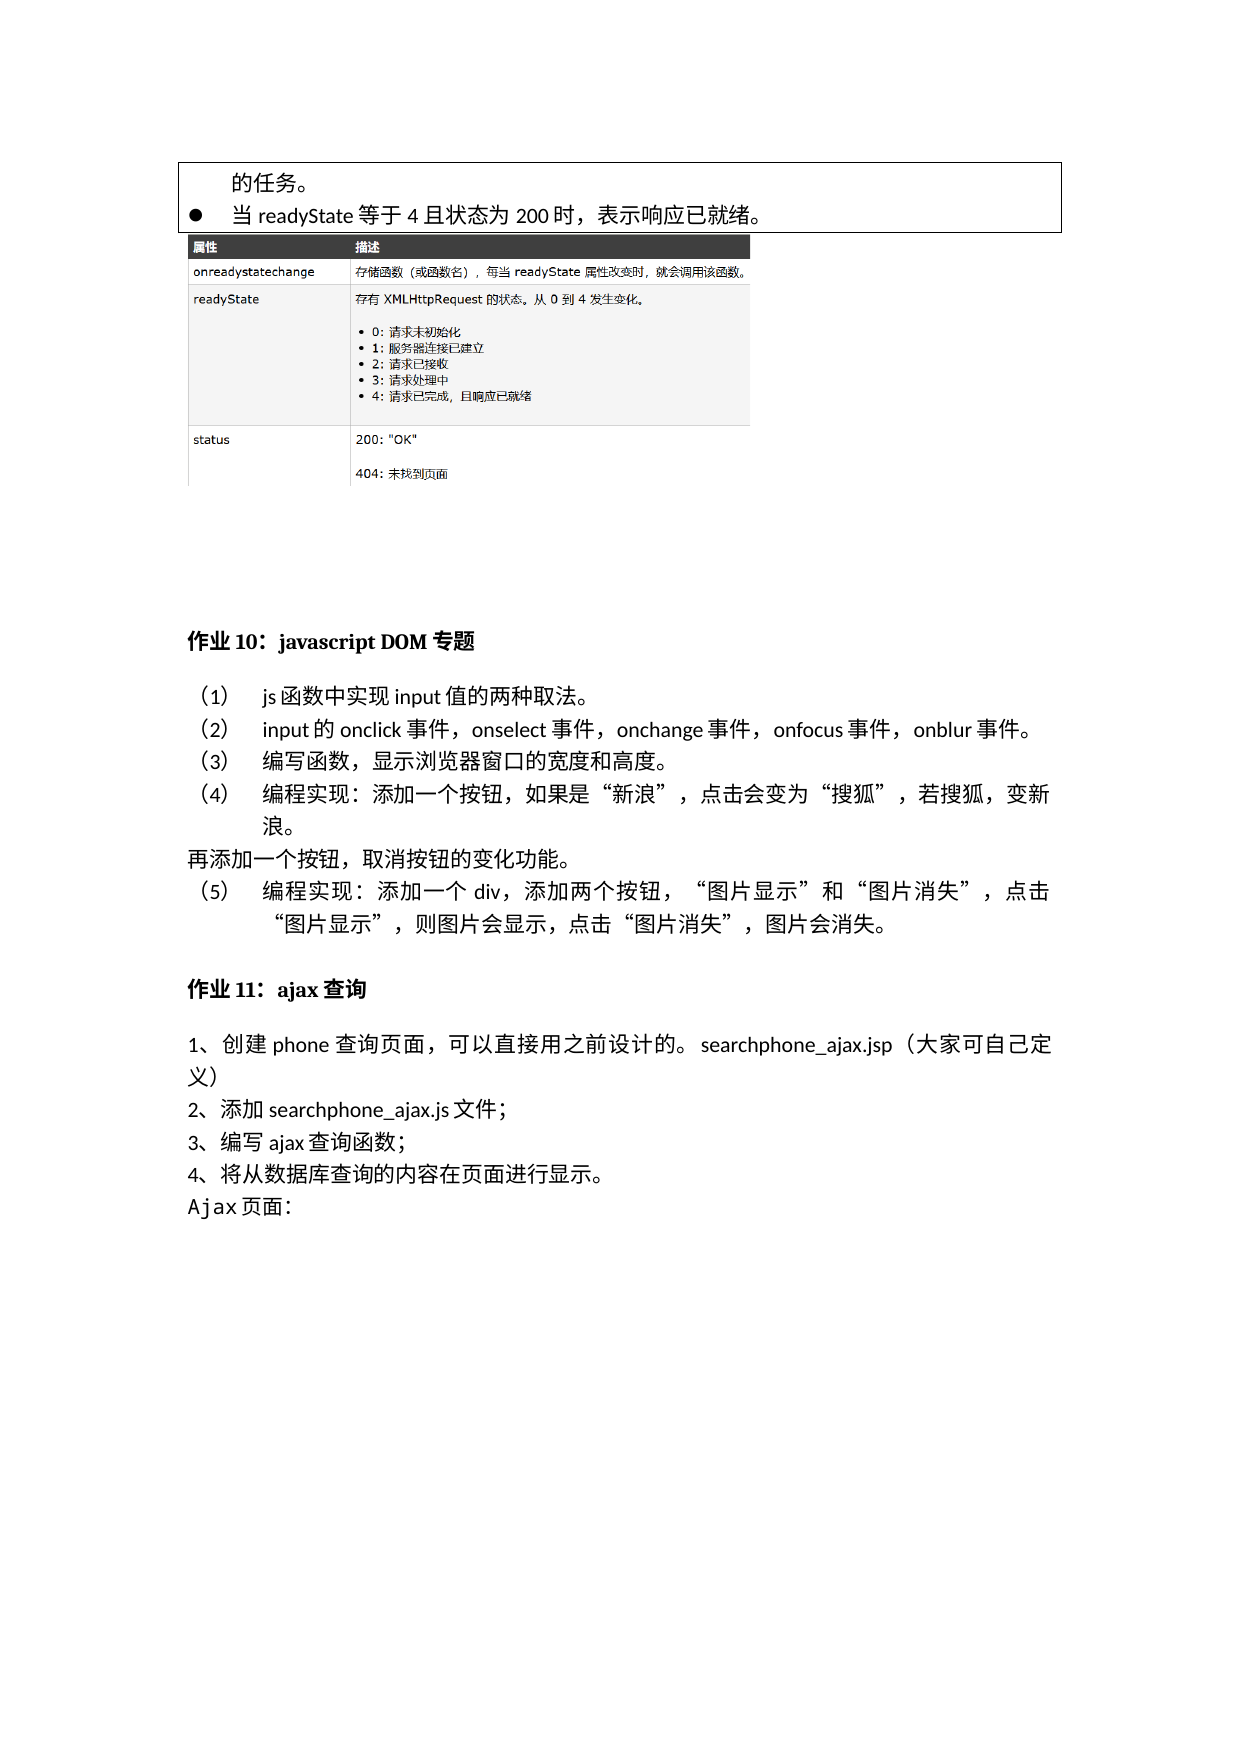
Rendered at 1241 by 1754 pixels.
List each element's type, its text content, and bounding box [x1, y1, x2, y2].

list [179, 163, 1061, 194]
list 当 readyState 等于 4 且状态为 200 时，表示响应已就绪。 [179, 194, 1061, 232]
text 再添加一个按钮，取消按钮的变化功能。 [187, 841, 1053, 874]
text Ajax页面： [187, 1189, 1053, 1222]
text 2、添加searchphone_ajax.js文件； [187, 1092, 1053, 1124]
subtitle 作业11：ajax查询 [187, 971, 1053, 1004]
list 编程实现：添加一个按钮，如果是“新浪”，点击会变为“搜狐”，若搜狐，变新浪。 [187, 776, 1053, 841]
picture [187, 233, 751, 486]
subtitle 作业10：javascript DOM专题 [187, 623, 1053, 656]
list js函数中实现input值的两种取法。 [187, 679, 1053, 711]
list input的onclick事件，onselect事件，onchange事件，onfocus事件，onblur事件。 [187, 711, 1053, 744]
text 3、编写ajax查询函数； [187, 1124, 1053, 1157]
list 编写函数，显示浏览器窗口的宽度和高度。 [187, 744, 1053, 776]
text 4、将从数据库查询的内容在页面进行显示。 [187, 1157, 1053, 1189]
list 编程实现：添加一个div，添加两个按钮，“图片显示”和“图片消失”，点击“图片显示”，则图片会显示，点击“图片消失”，图片会消失。 [187, 874, 1053, 939]
text 1、创建phone查询页面，可以直接用之前设计的。searchphone_ajax.jsp（大家可自己定义） [187, 1027, 1053, 1092]
